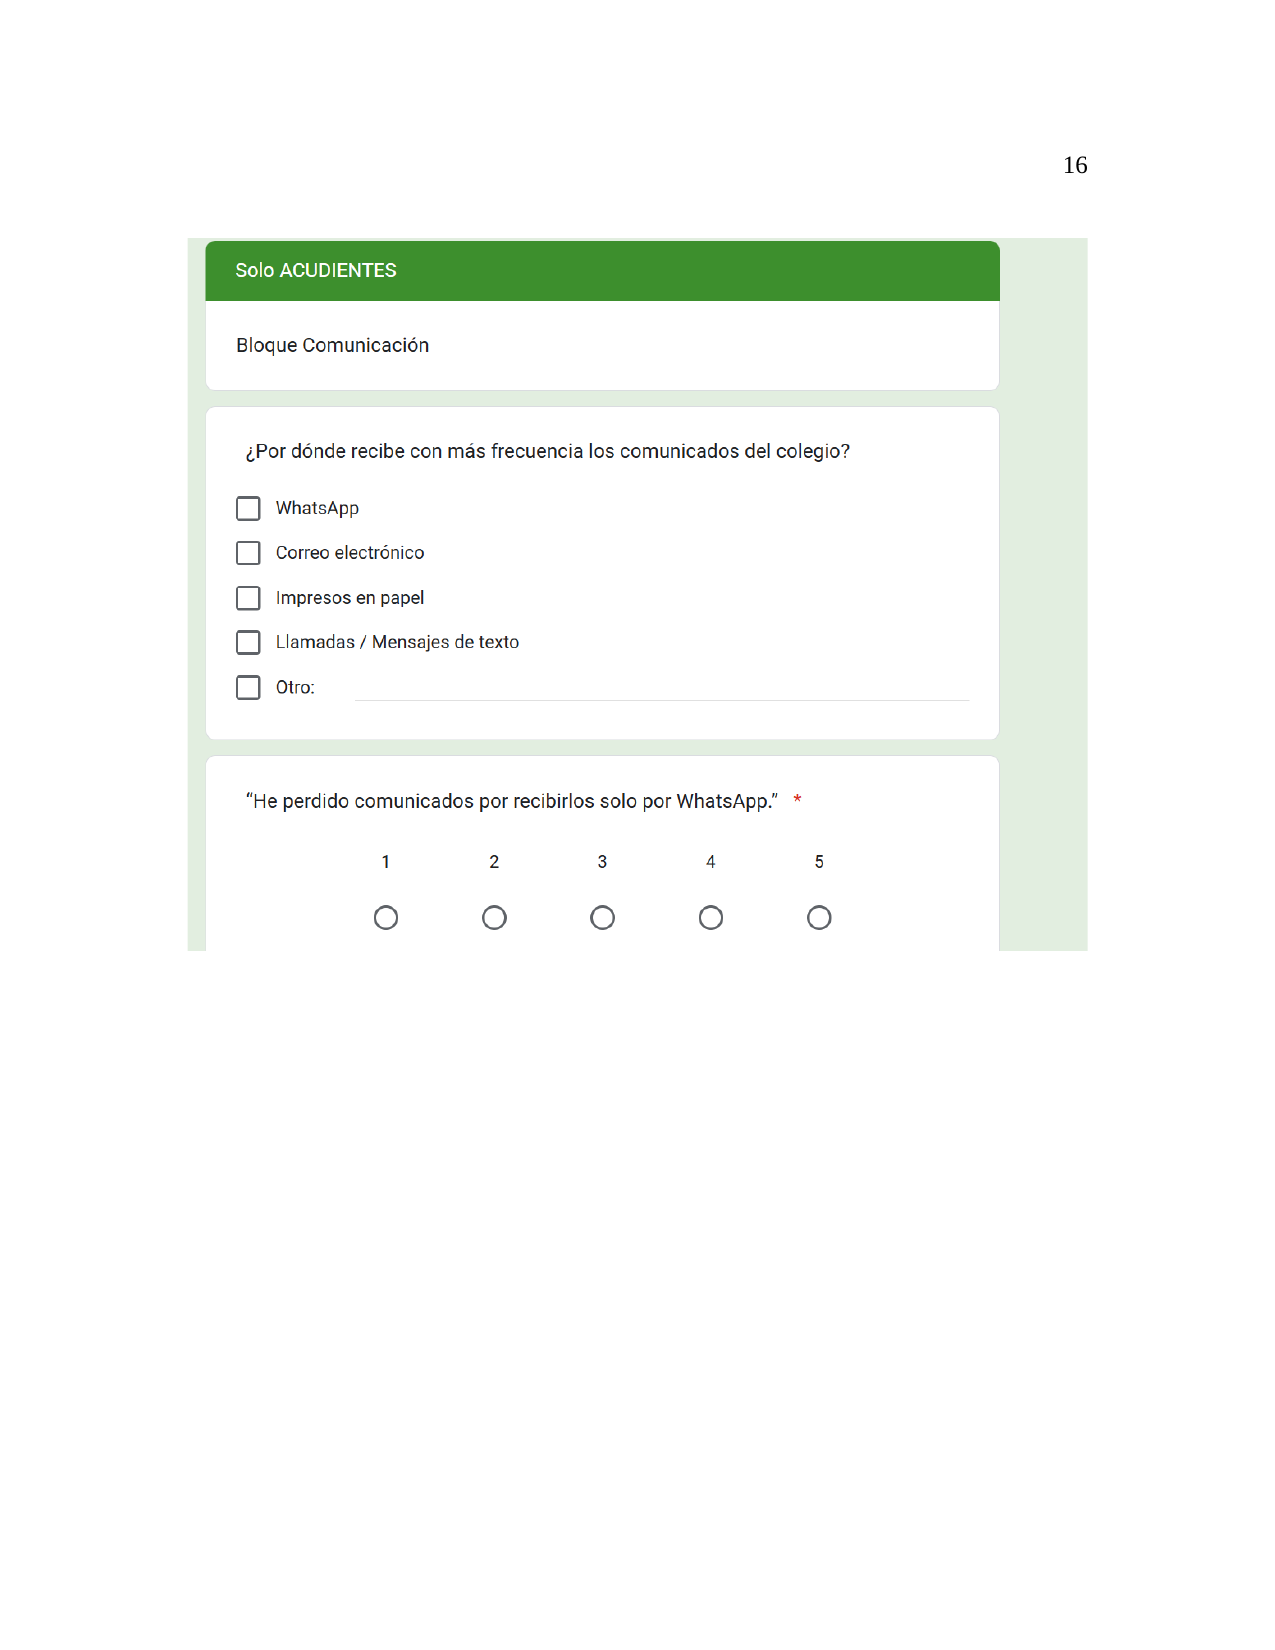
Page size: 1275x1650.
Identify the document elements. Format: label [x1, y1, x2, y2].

picture [187, 238, 1088, 951]
